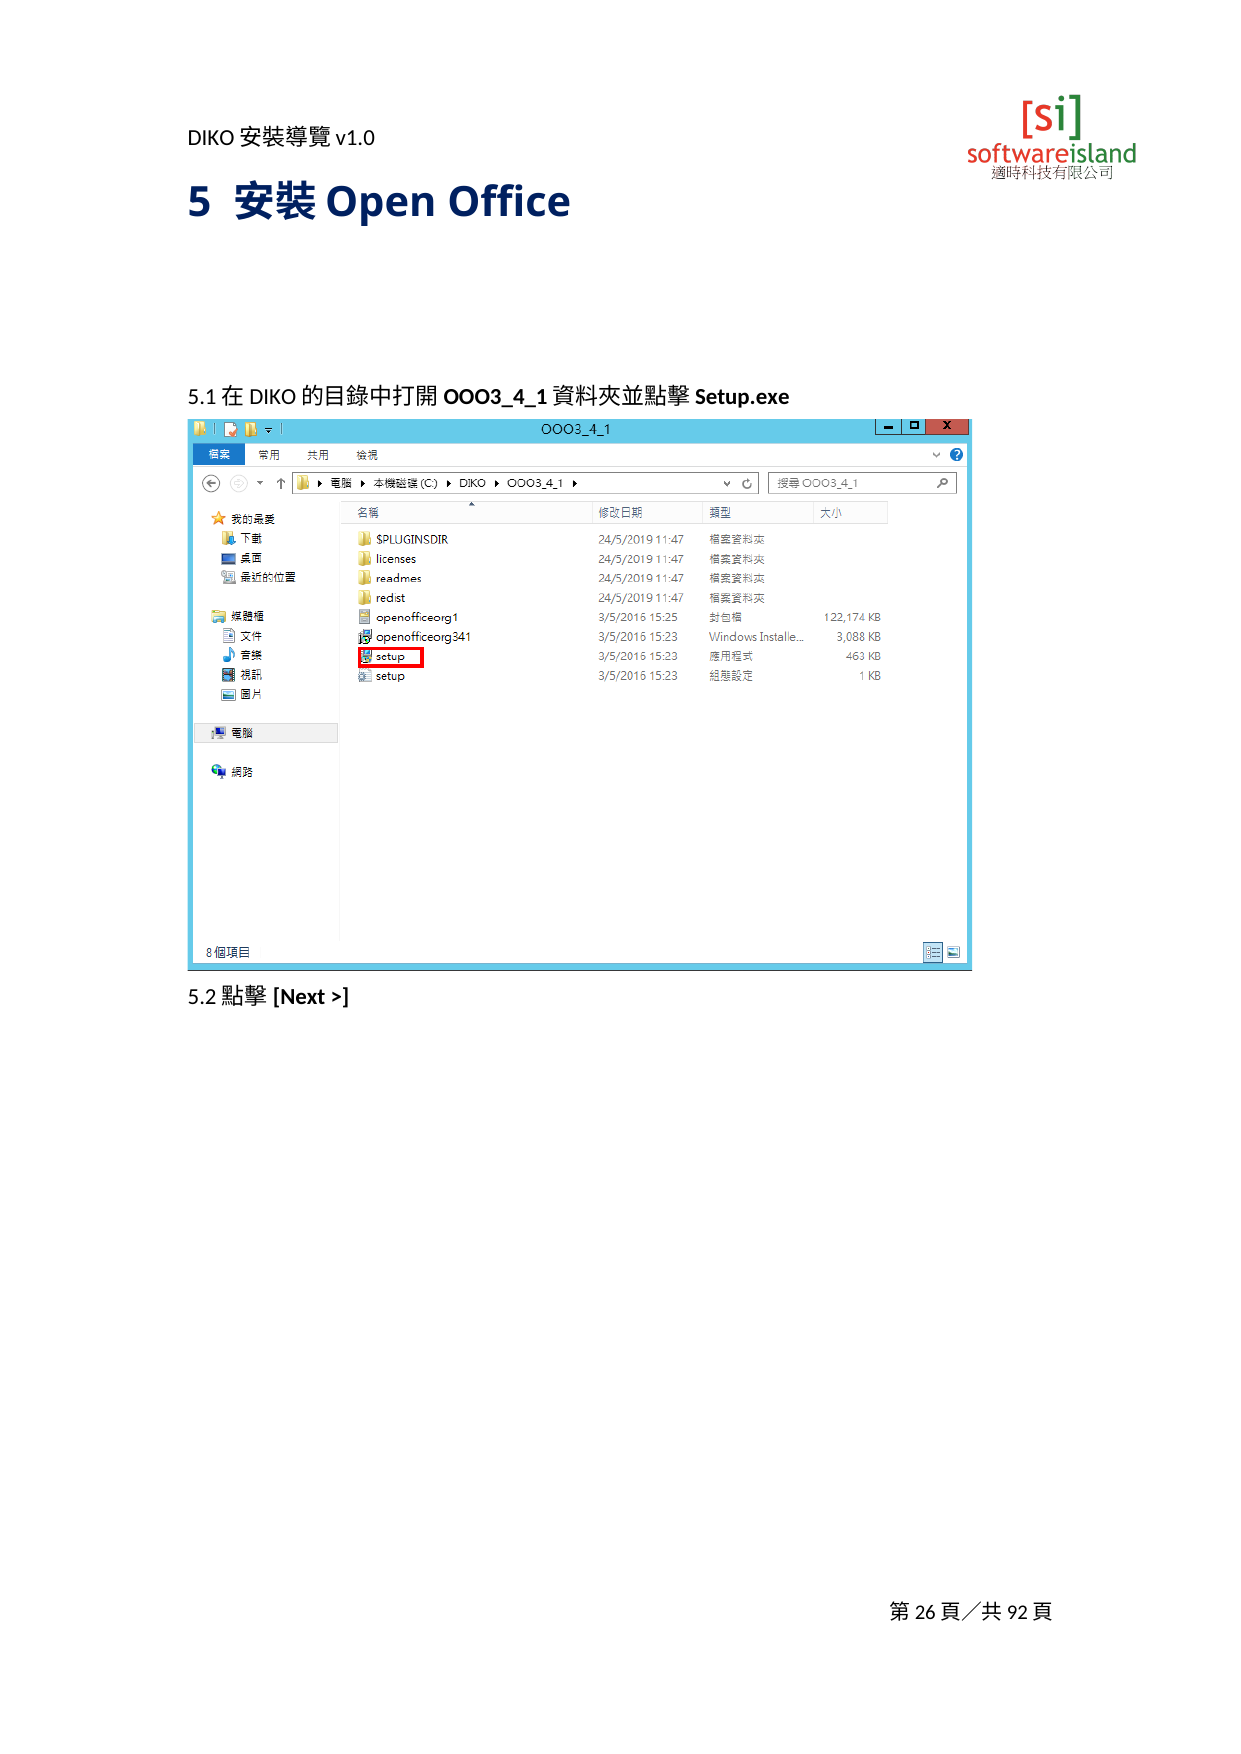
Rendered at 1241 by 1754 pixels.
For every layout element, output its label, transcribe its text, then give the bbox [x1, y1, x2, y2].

picture [967, 89, 1137, 180]
picture [187, 419, 973, 971]
text 5.2 點擊 [Next >] [187, 976, 1053, 1013]
subtitle 5 安裝Open Office [187, 161, 1053, 236]
text 5.1 在DIKO的目錄中打開 OOO3_4_1 資料夾並點擊Setup.exe [187, 376, 1053, 413]
